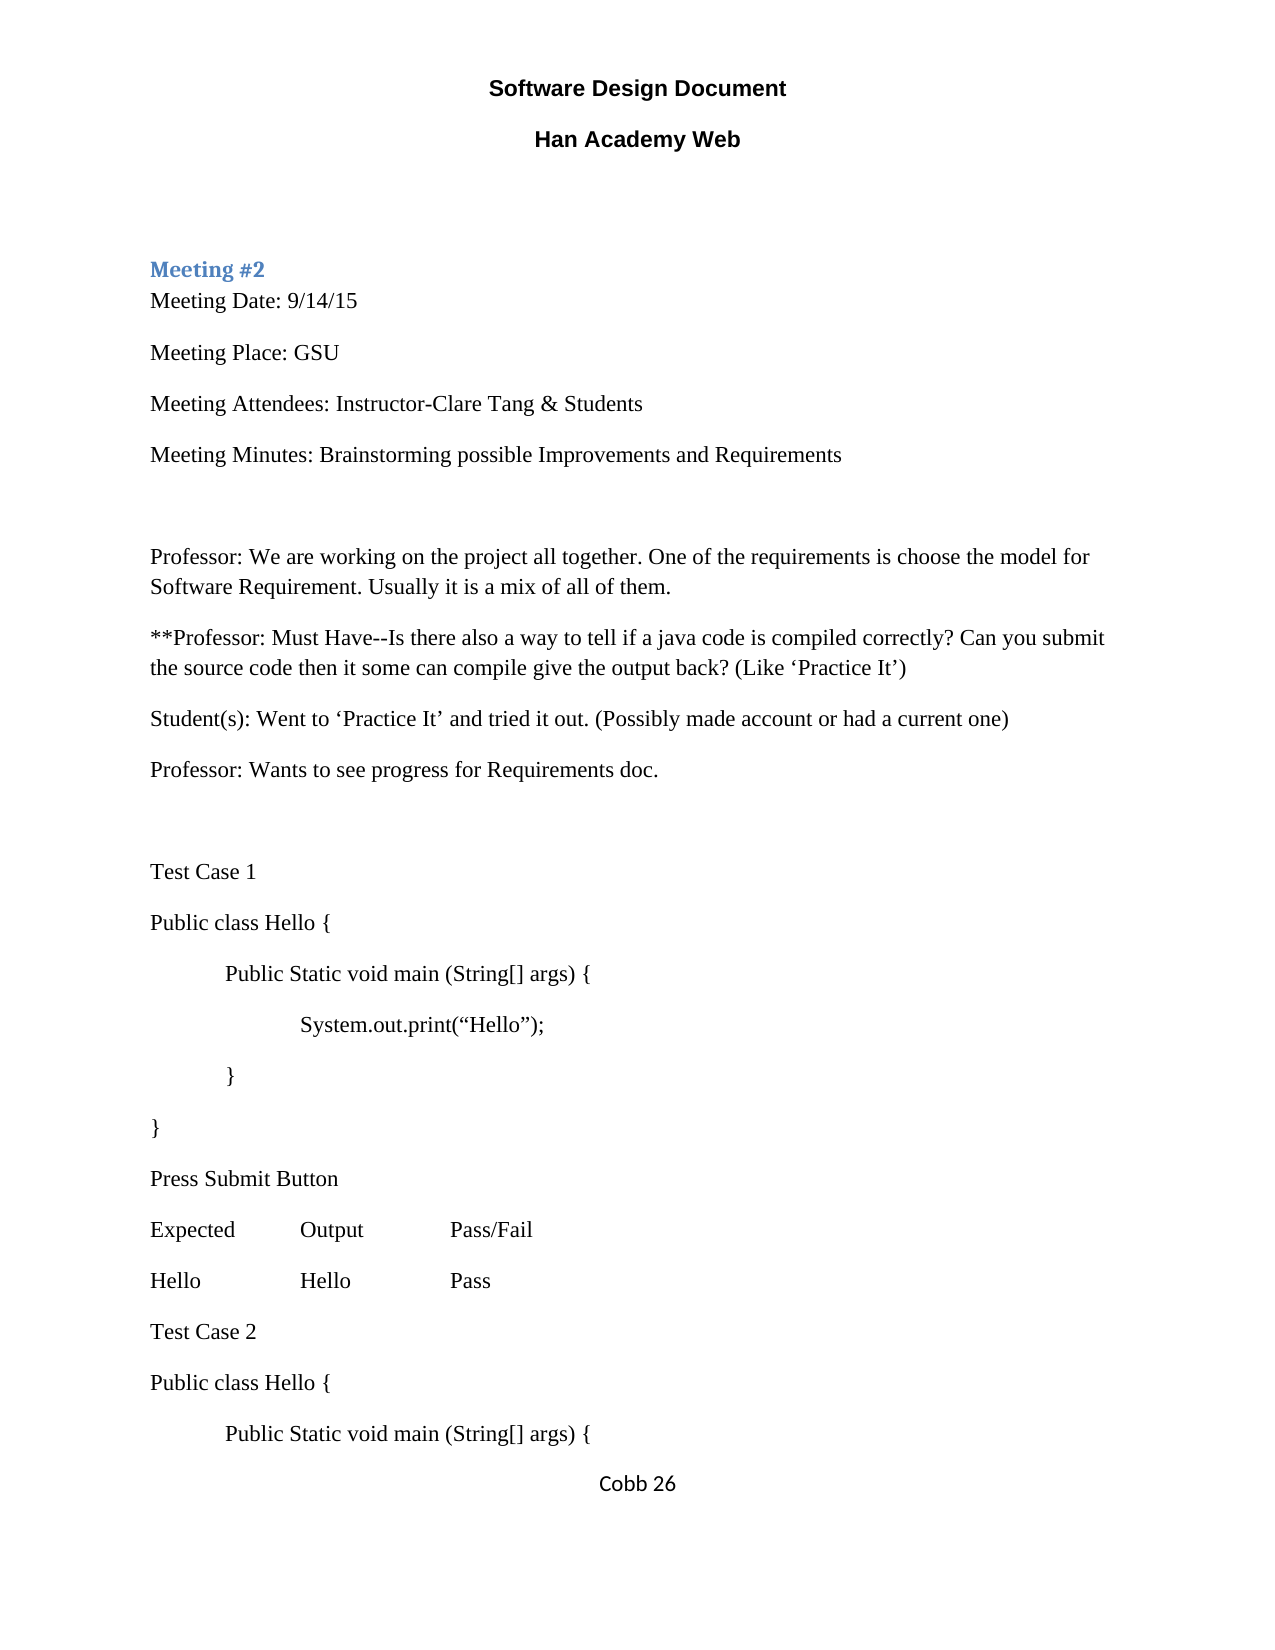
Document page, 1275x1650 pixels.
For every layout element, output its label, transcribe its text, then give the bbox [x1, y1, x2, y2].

text } [150, 1062, 1125, 1089]
text Professor: We are working on the project all together. One of the requirements is choose the model for Software Requirement. Usually it is a mix of all of them. [150, 543, 1125, 599]
text } [150, 1113, 1125, 1140]
text System.out.print(“Hello”); [150, 1011, 1125, 1038]
subtitle Meeting #2 [150, 257, 1125, 284]
text Meeting Date: 9/14/15 [150, 287, 1125, 314]
text Student(s): Went to ‘Practice It’ and tried it out. (Possibly made account or had a current one) [150, 705, 1125, 732]
text Meeting Minutes: Brainstorming possible Improvements and Requirements [150, 441, 1125, 467]
text Public class Hello { [150, 1369, 1125, 1395]
text Meeting Attendees: Instructor-Clare Tang & Students [150, 389, 1125, 416]
text Test Case 1 [150, 858, 1125, 885]
text Test Case 2 [150, 1318, 1125, 1344]
text Professor: Wants to see progress for Requirements doc. [150, 756, 1125, 783]
text Public Static void main (String[] args) { [150, 1420, 1125, 1446]
text Expected Output Pass/Fail [150, 1216, 1125, 1242]
text Meeting Place: GSU [150, 338, 1125, 365]
text Press Submit Button [150, 1164, 1125, 1191]
text Public Static void main (String[] args) { [150, 960, 1125, 987]
text Public class Hello { [150, 909, 1125, 936]
text **Professor: Must Have--Is there also a way to tell if a java code is compiled correctly? Can you submit the source code then it some can compile give the output back? (Like ‘Practice It’) [150, 624, 1125, 681]
text Hello Hello Pass [150, 1267, 1125, 1293]
